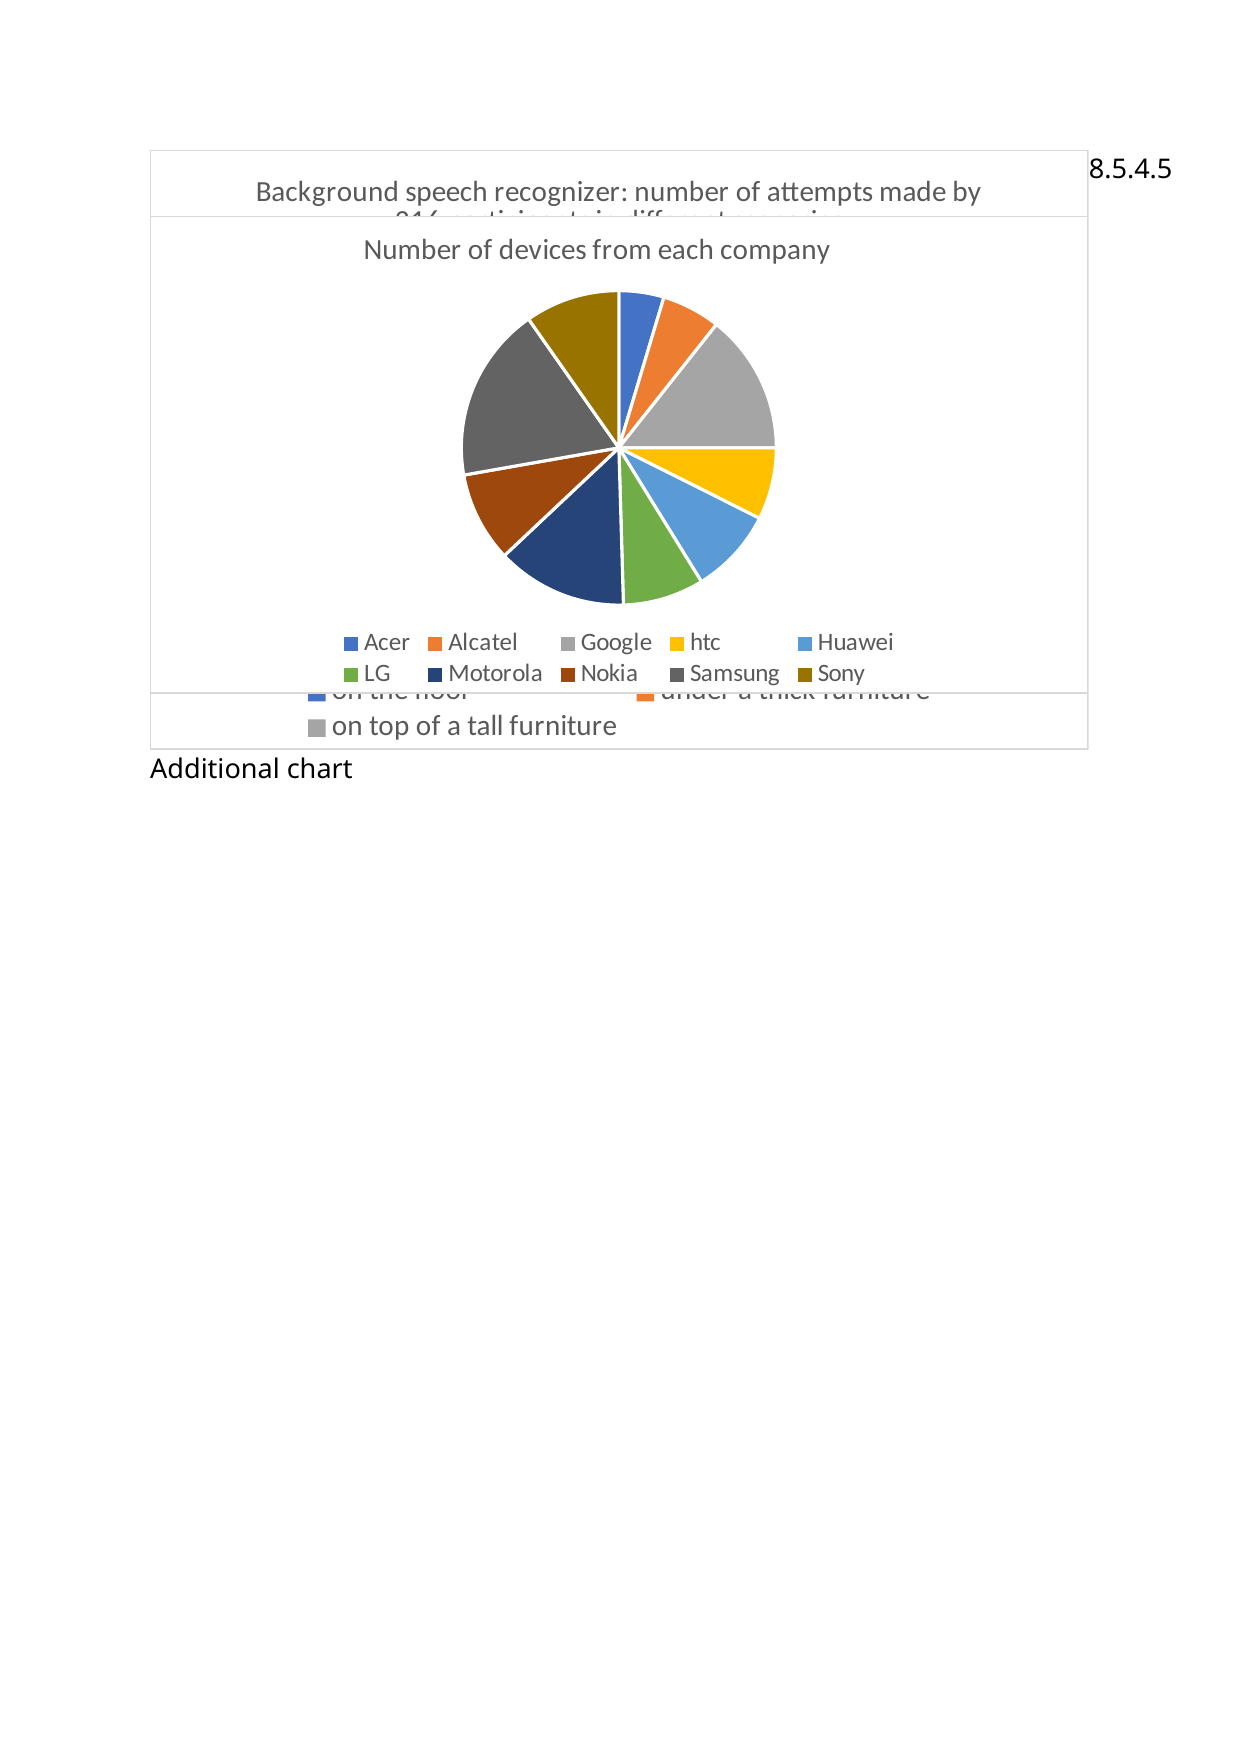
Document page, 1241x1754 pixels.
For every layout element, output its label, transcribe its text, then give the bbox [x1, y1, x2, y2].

subtitle Additional chart [150, 175, 1090, 787]
